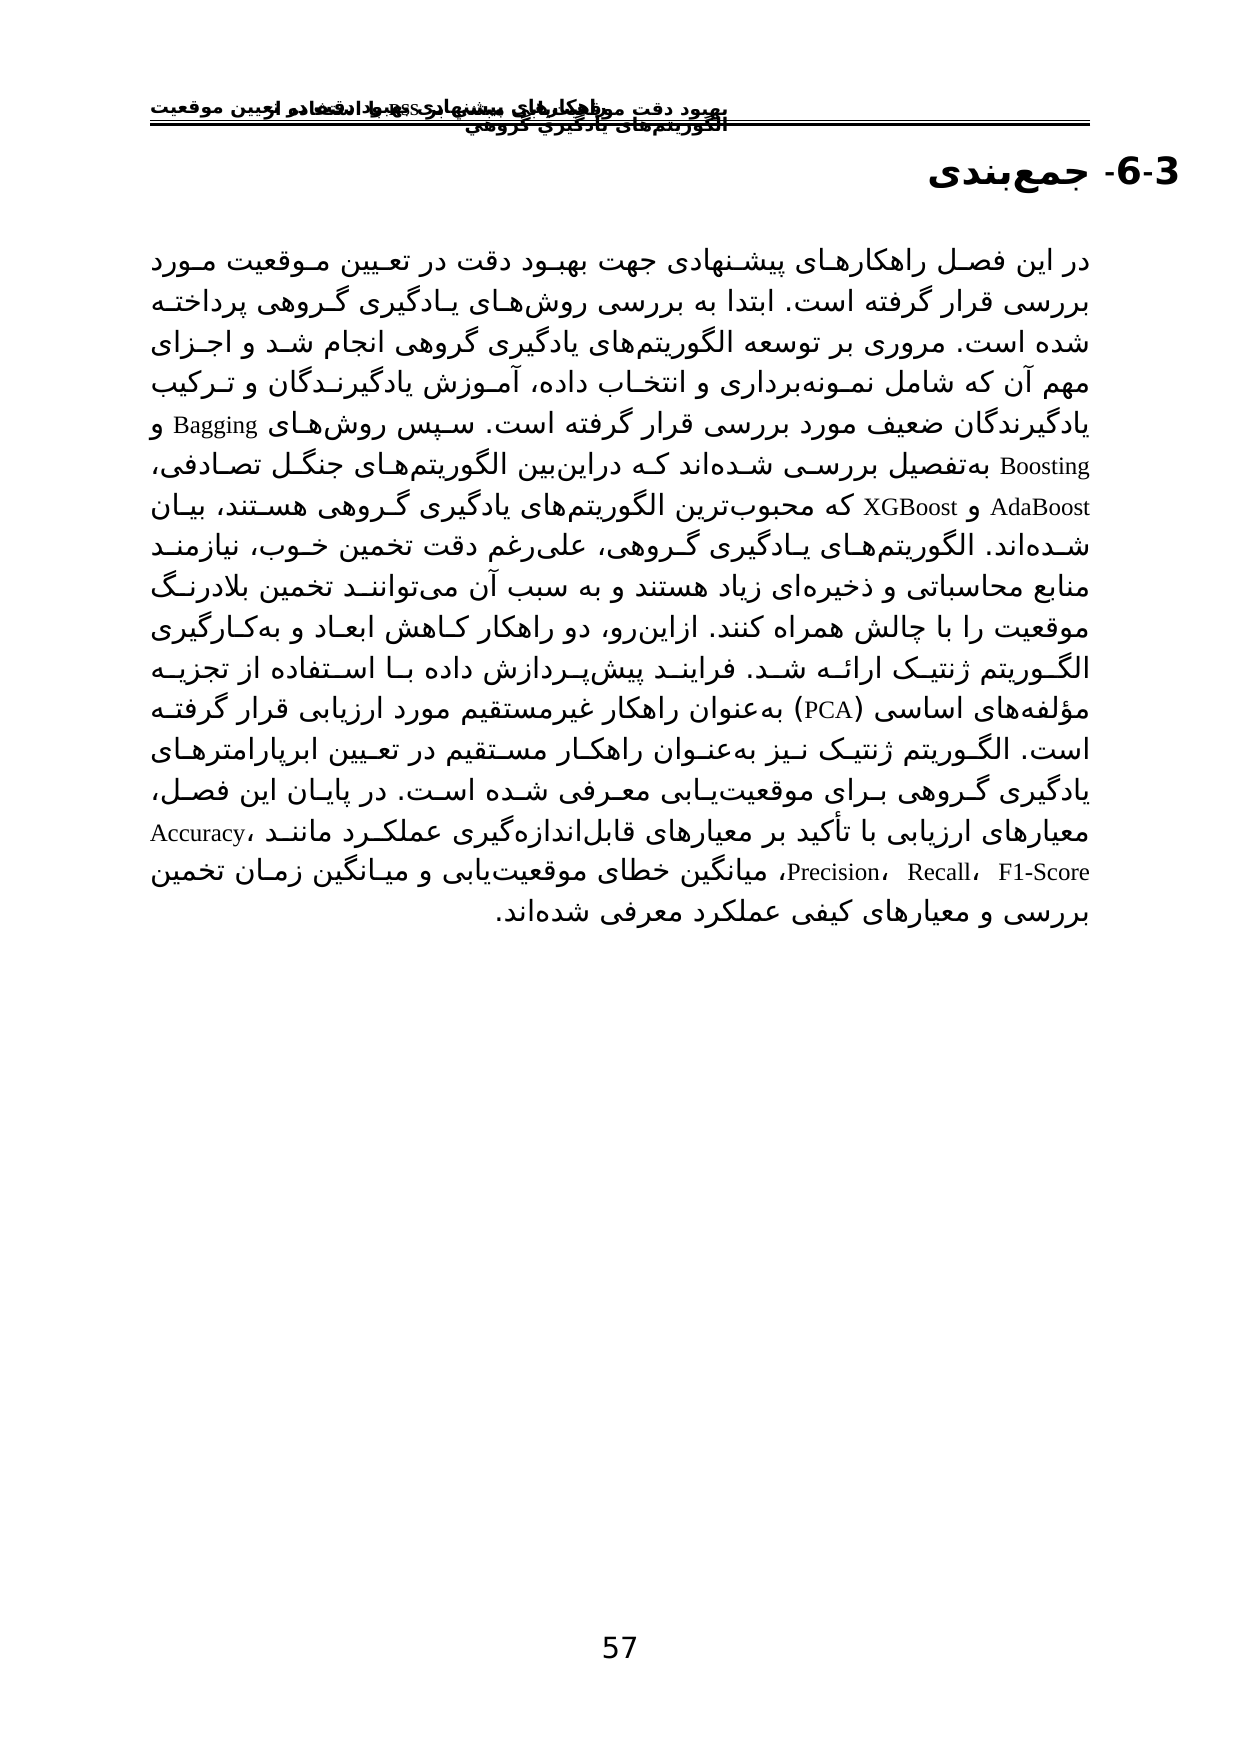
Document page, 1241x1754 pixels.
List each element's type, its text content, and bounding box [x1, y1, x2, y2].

text در این فصل راهکارهای پیشنهادی جهت بهبود دقت در تعیین موقعیت مورد بررسی قرار گرفته است. ابتدا به بررسی روش‌های یادگیری گروهی پرداخته شده است. مروری بر توسعه الگوریتم‌های یادگیری گروهی انجام شد و اجزای مهم آن‌ که شامل نمونه‌برداری و انتخاب داده، آموزش یادگیرندگان و ترکیب یادگیرندگان ضعیف مورد بررسی قرار گرفته است. سپس روش‌های Bagging و Boosting به‌تفصیل بررسی شده‌اند که دراین‌بین الگوریتم‌های جنگل تصادفی، AdaBoost و XGBoost که محبوب‌ترین الگوریتم‌های یادگیری گروهی هستند، بیان شده‌اند. الگوریتم‌های یادگیری گروهی، علی‌رغم دقت تخمین خوب، نیازمند منابع محاسباتی و ذخیره‌ای زیاد هستند و به سبب آن می‌توانند تخمین بلادرنگ موقعیت را با چالش همراه کنند. ازاین‌رو، دو راهکار کاهش ابعاد و به‌کارگیری الگوریتم ژنتیک ارائه شد. فرایند پیش‌پردازش داده با استفاده از تجزیه مؤلفه‌های اساسی (PCA) به‌عنوان راهکار غیرمستقیم مورد ارزیابی قرار گرفته است. الگوریتم ژنتیک نیز به‌عنوان راهکار مستقیم در تعیین ابرپارامترهای یادگیری گروهی برای موقعیت‌یابی معرفی شده است. در پایان این فصل، معیارهای ارزیابی با تأکید بر معیارهای قابل‌اندازه‌گیری عملکرد مانند Accuracy، Precision، Recall، F1-Score، میانگین خطای موقعیت‌یابی و میانگین زمان تخمین بررسی و معیارهای کیفی عملکرد معرفی شده‌اند. [150, 244, 1090, 928]
list جمع‌بندی [150, 150, 1090, 194]
